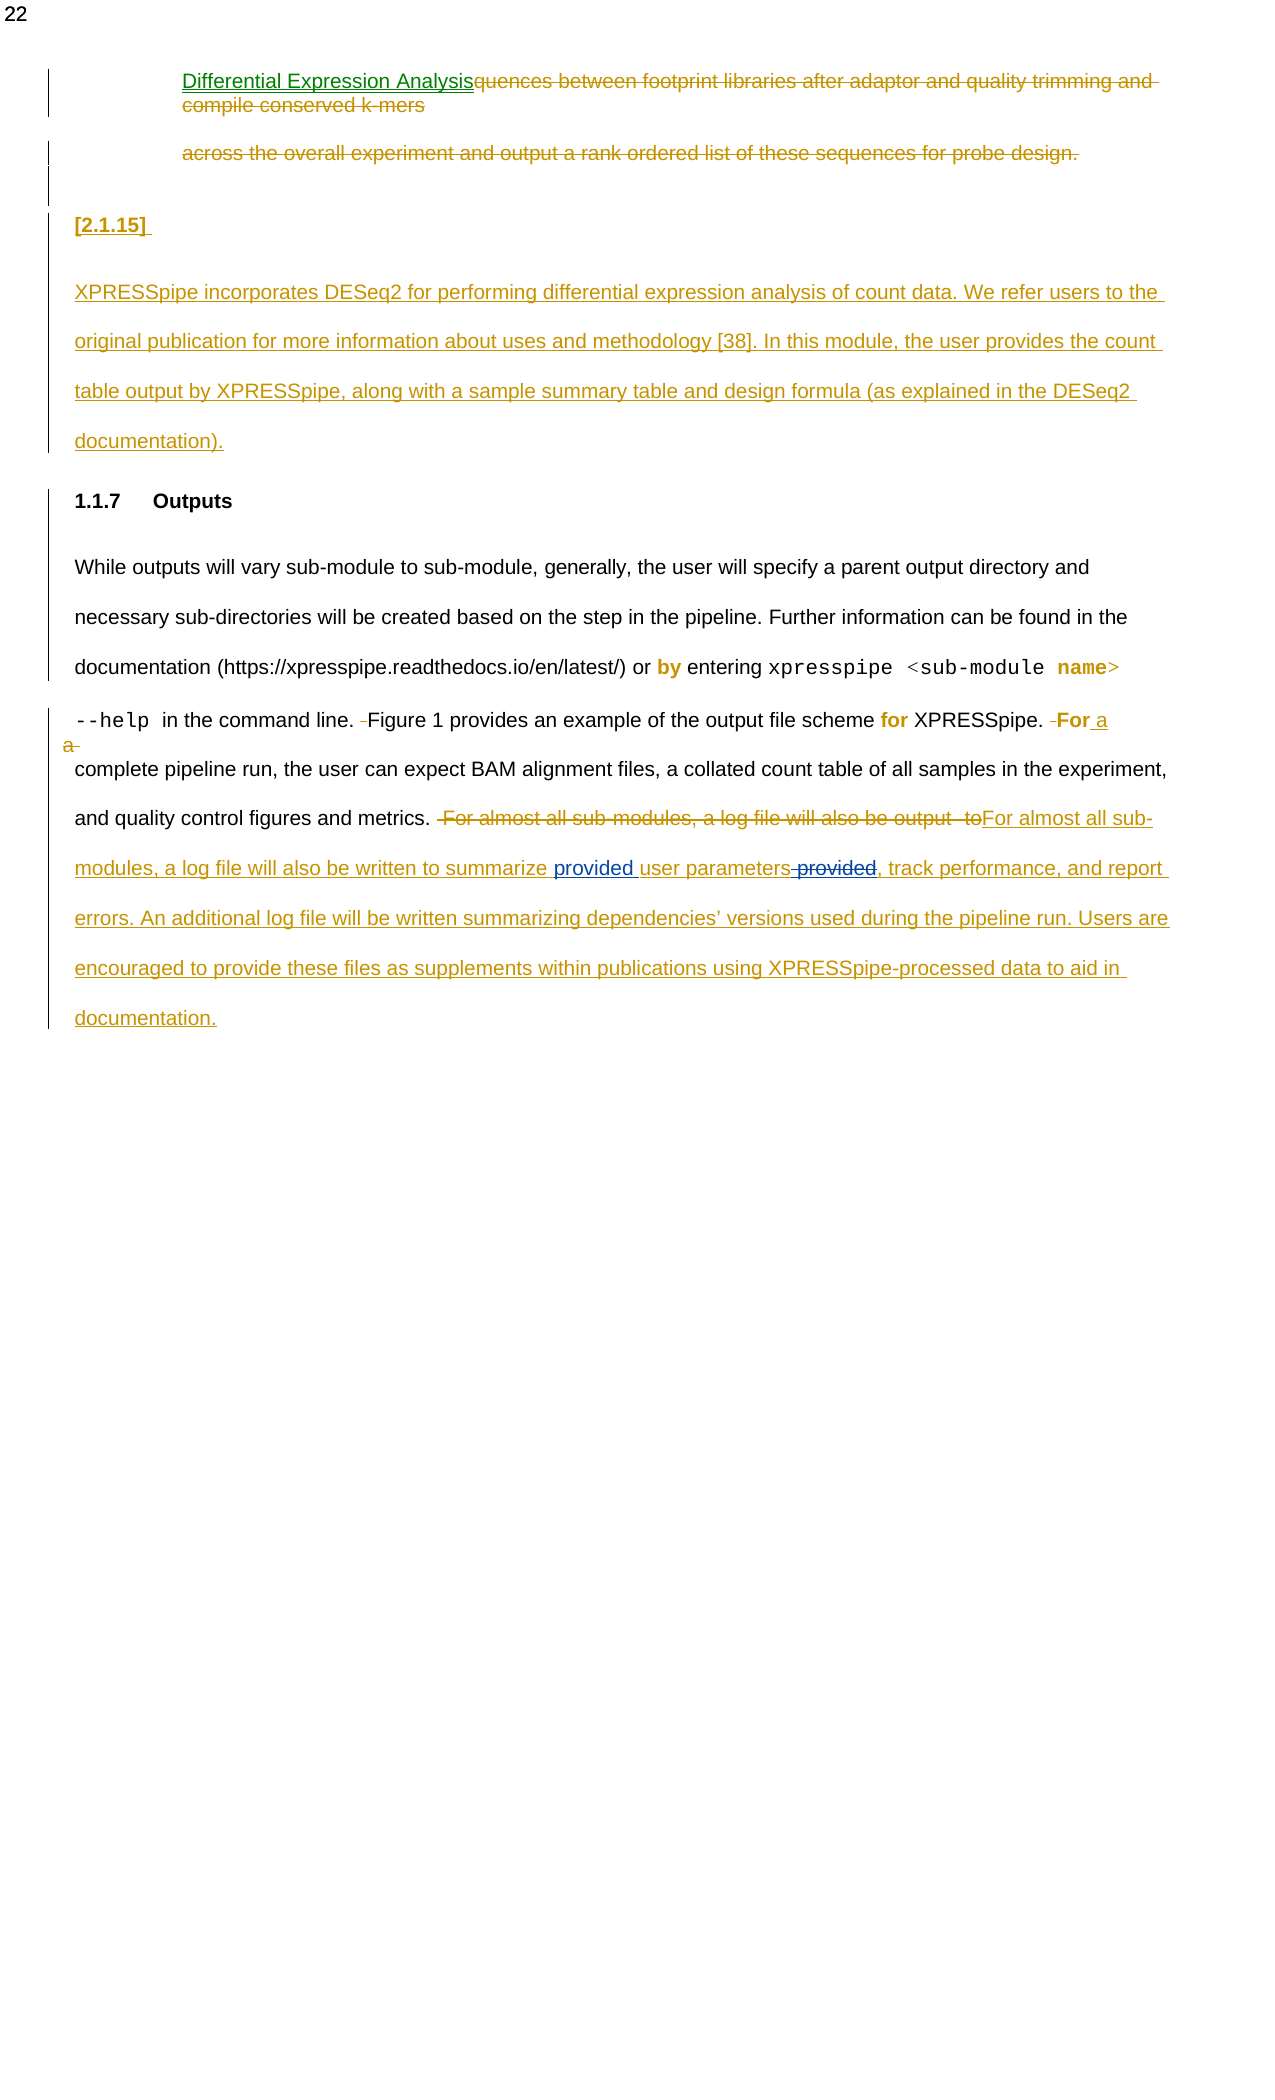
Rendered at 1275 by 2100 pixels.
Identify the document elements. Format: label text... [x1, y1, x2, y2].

subtitle Outputs [74, 489, 1221, 513]
text --help in the command line. Figure 1 provides an example of the output file scheme for XPRESSpipe. For [74, 708, 1221, 732]
text complete pipeline run, the user can expect BAM alignment files, a collated count table of all samples in the experiment, and quality control figures and metrics. [74, 756, 1174, 1029]
text While outputs will vary sub-module to sub-module, generally, the user will specify a parent output directory and necessary sub-directories will be created based on the step in the pipeline. Further information can be found in the documentation (https://xpresspipe.readthedocs.io/en/latest/) or by entering xpresspipe <sub-module name> [74, 555, 1174, 681]
